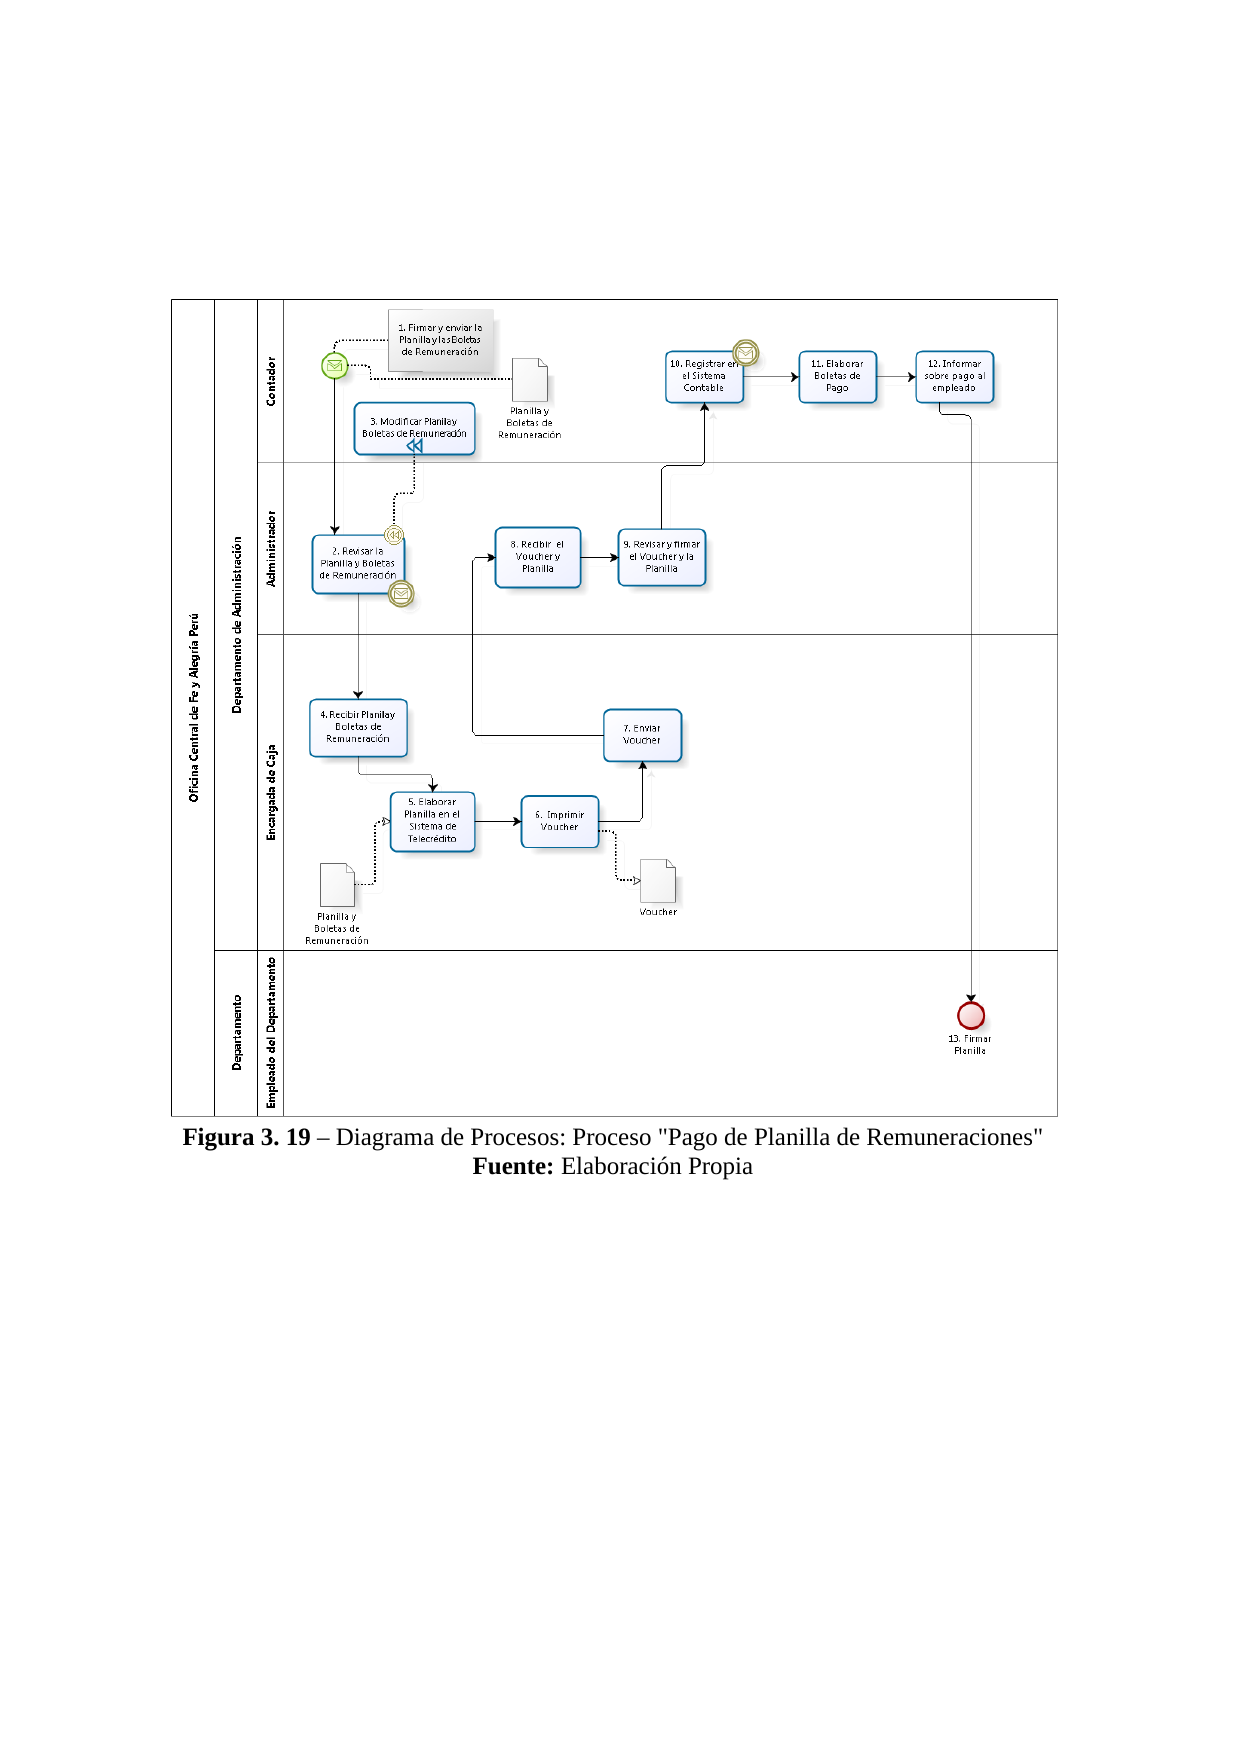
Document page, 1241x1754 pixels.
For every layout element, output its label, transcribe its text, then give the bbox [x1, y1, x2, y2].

picture [162, 291, 1063, 1123]
text Fuente: Elaboración Propia [162, 1151, 1063, 1180]
text Figura 3. 19 – Diagrama de Procesos: Proceso "Pago de Planilla de Remuneraciones" [162, 1123, 1063, 1151]
